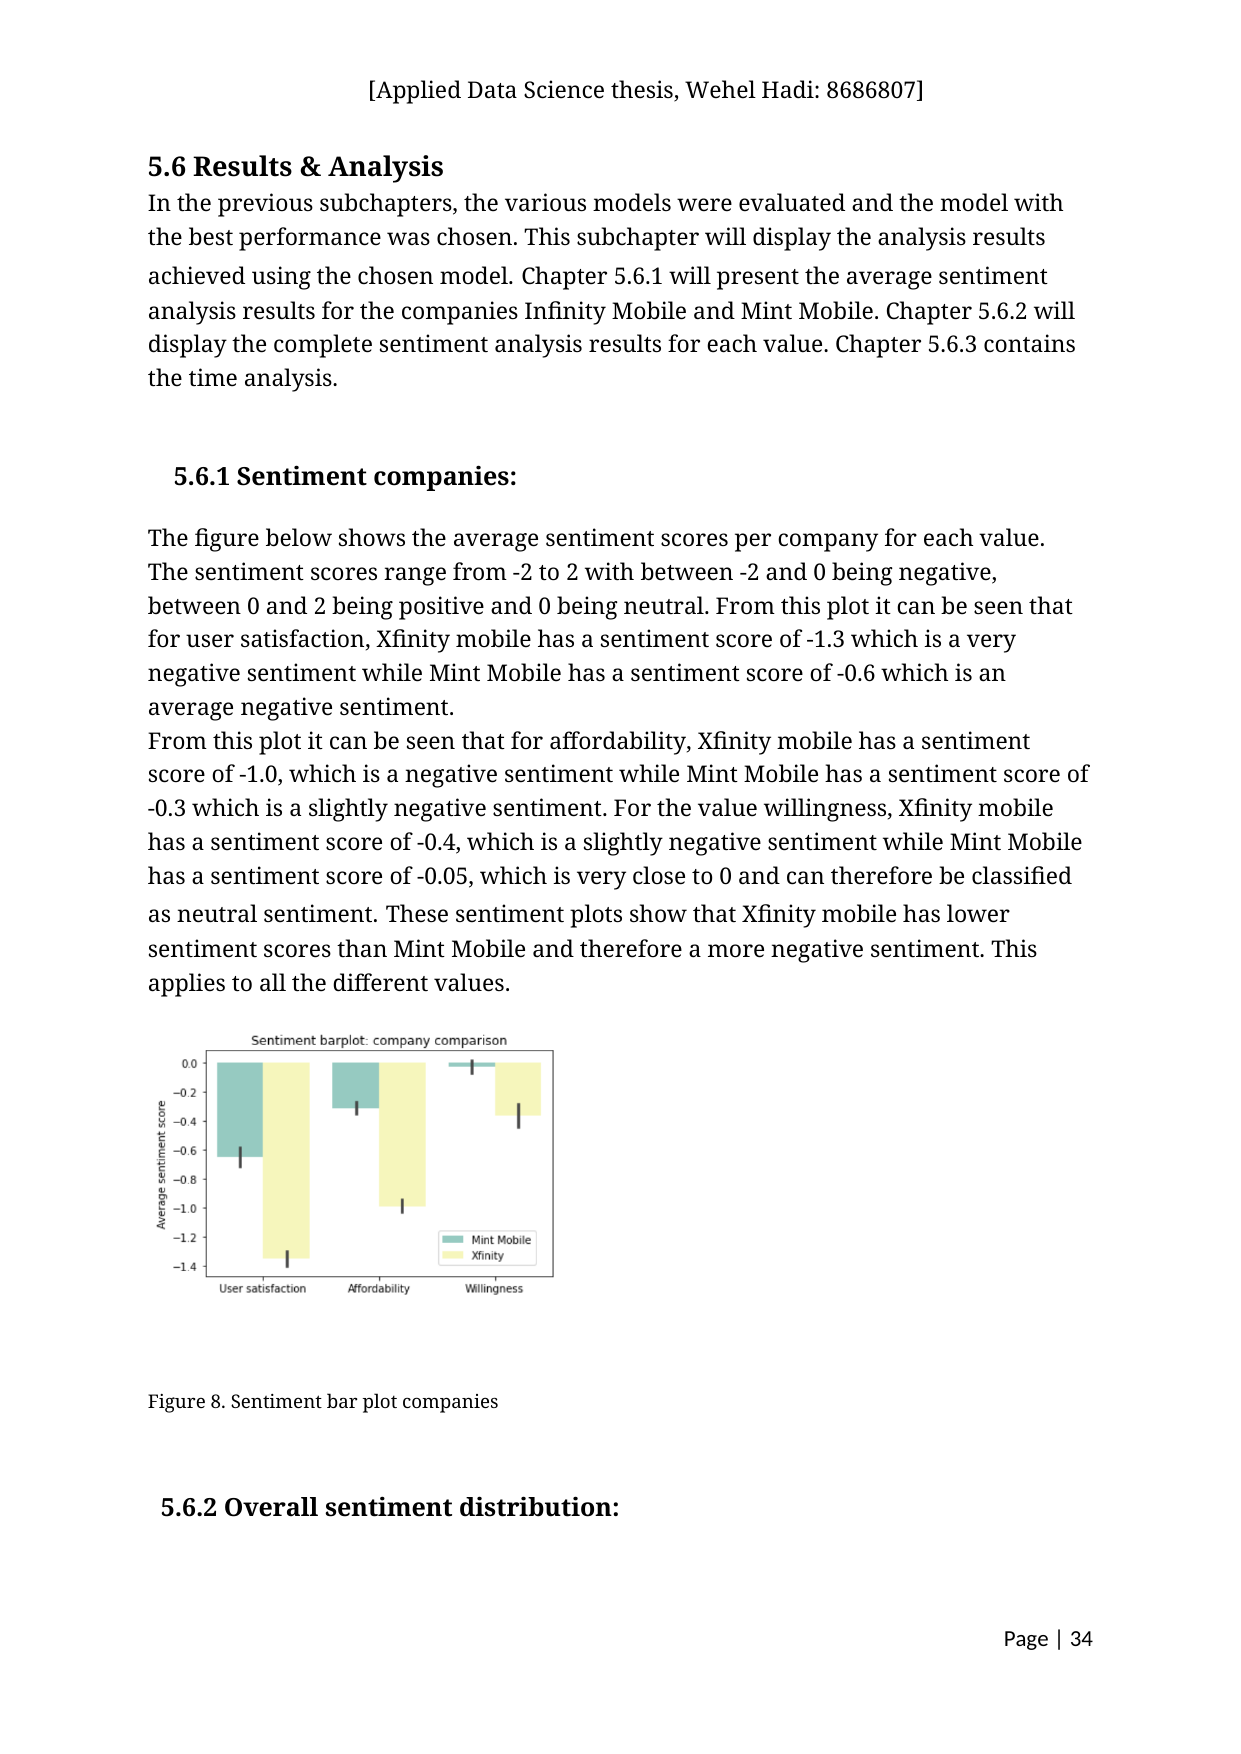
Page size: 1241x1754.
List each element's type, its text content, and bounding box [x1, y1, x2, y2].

picture [109, 1016, 573, 1310]
subtitle 5.6.2 Overall sentiment distribution: [148, 1490, 1093, 1524]
subtitle In the previous subchapters, the various models were evaluated and the model with the best performance was chosen. This subchapter will display the analysis results achieved using the chosen model. Chapter 5.6.1 will present the average sentiment analysis results for the companies Infinity Mobile and Mint Mobile. Chapter 5.6.2 will display the complete sentiment analysis results for each value. Chapter 5.6.3 contains the time analysis. [148, 187, 1093, 393]
subtitle The figure below shows the average sentiment scores per company for each value. The sentiment scores range from -2 to 2 with between -2 and 0 being negative, between 0 and 2 being positive and 0 being neutral. From this plot it can be seen that for user satisfaction, Xfinity mobile has a sentiment score of -1.3 which is a very negative sentiment while Mint Mobile has a sentiment score of -0.6 which is an average negative sentiment. [148, 522, 1093, 722]
subtitle 5.6.1 Sentiment companies: [148, 459, 1093, 493]
subtitle 5.6 Results & Analysis [148, 148, 1093, 184]
subtitle From this plot it can be seen that for affordability, Xfinity mobile has a sentiment score of -1.0, which is a negative sentiment while Mint Mobile has a sentiment score of -0.3 which is a slightly negative sentiment. For the value willingness, Xfinity mobile has a sentiment score of -0.4, which is a slightly negative sentiment while Mint Mobile has a sentiment score of -0.05, which is very close to 0 and can therefore be classified as neutral sentiment. These sentiment plots show that Xfinity mobile has lower sentiment scores than Mint Mobile and therefore a more negative sentiment. This applies to all the different values. [148, 724, 1093, 998]
